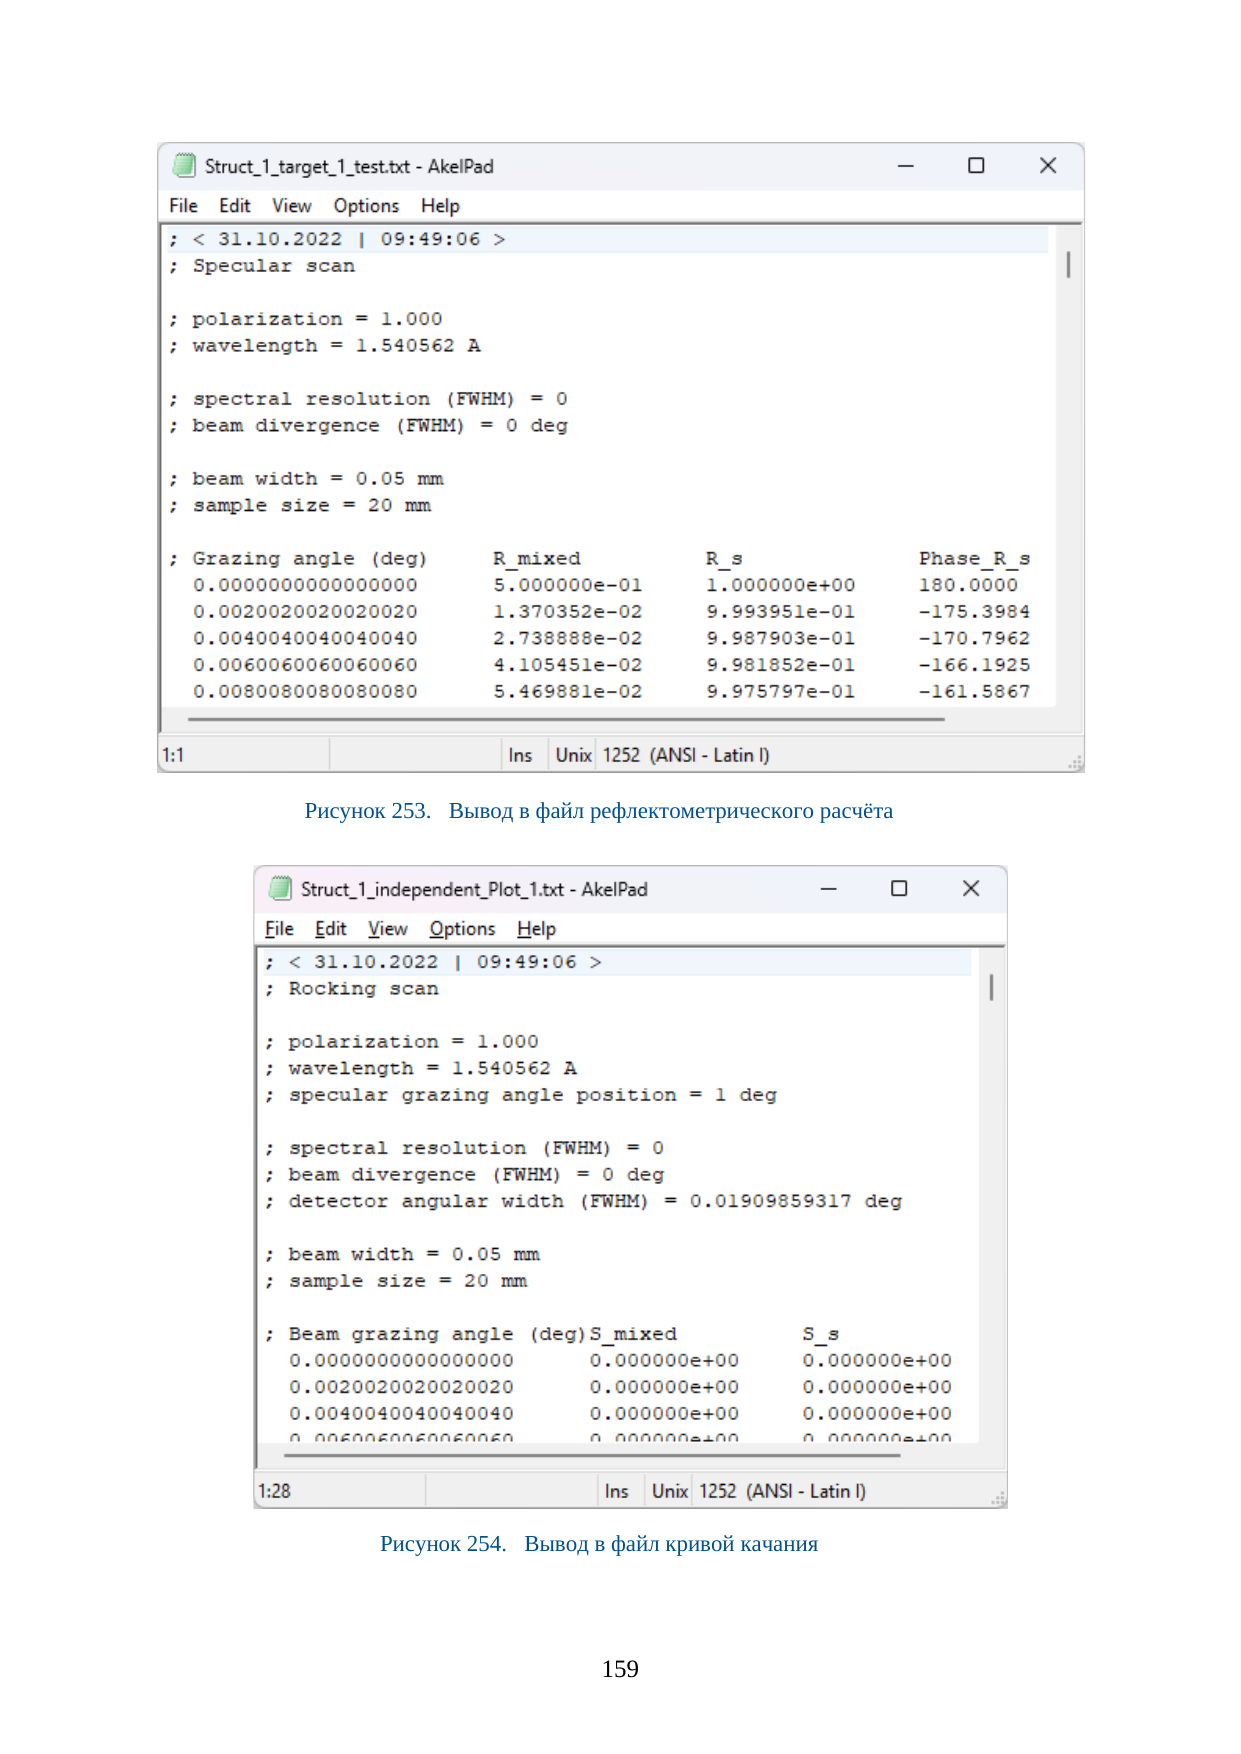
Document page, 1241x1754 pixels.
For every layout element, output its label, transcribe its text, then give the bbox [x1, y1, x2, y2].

picture [157, 142, 1086, 773]
picture [253, 865, 1008, 1509]
